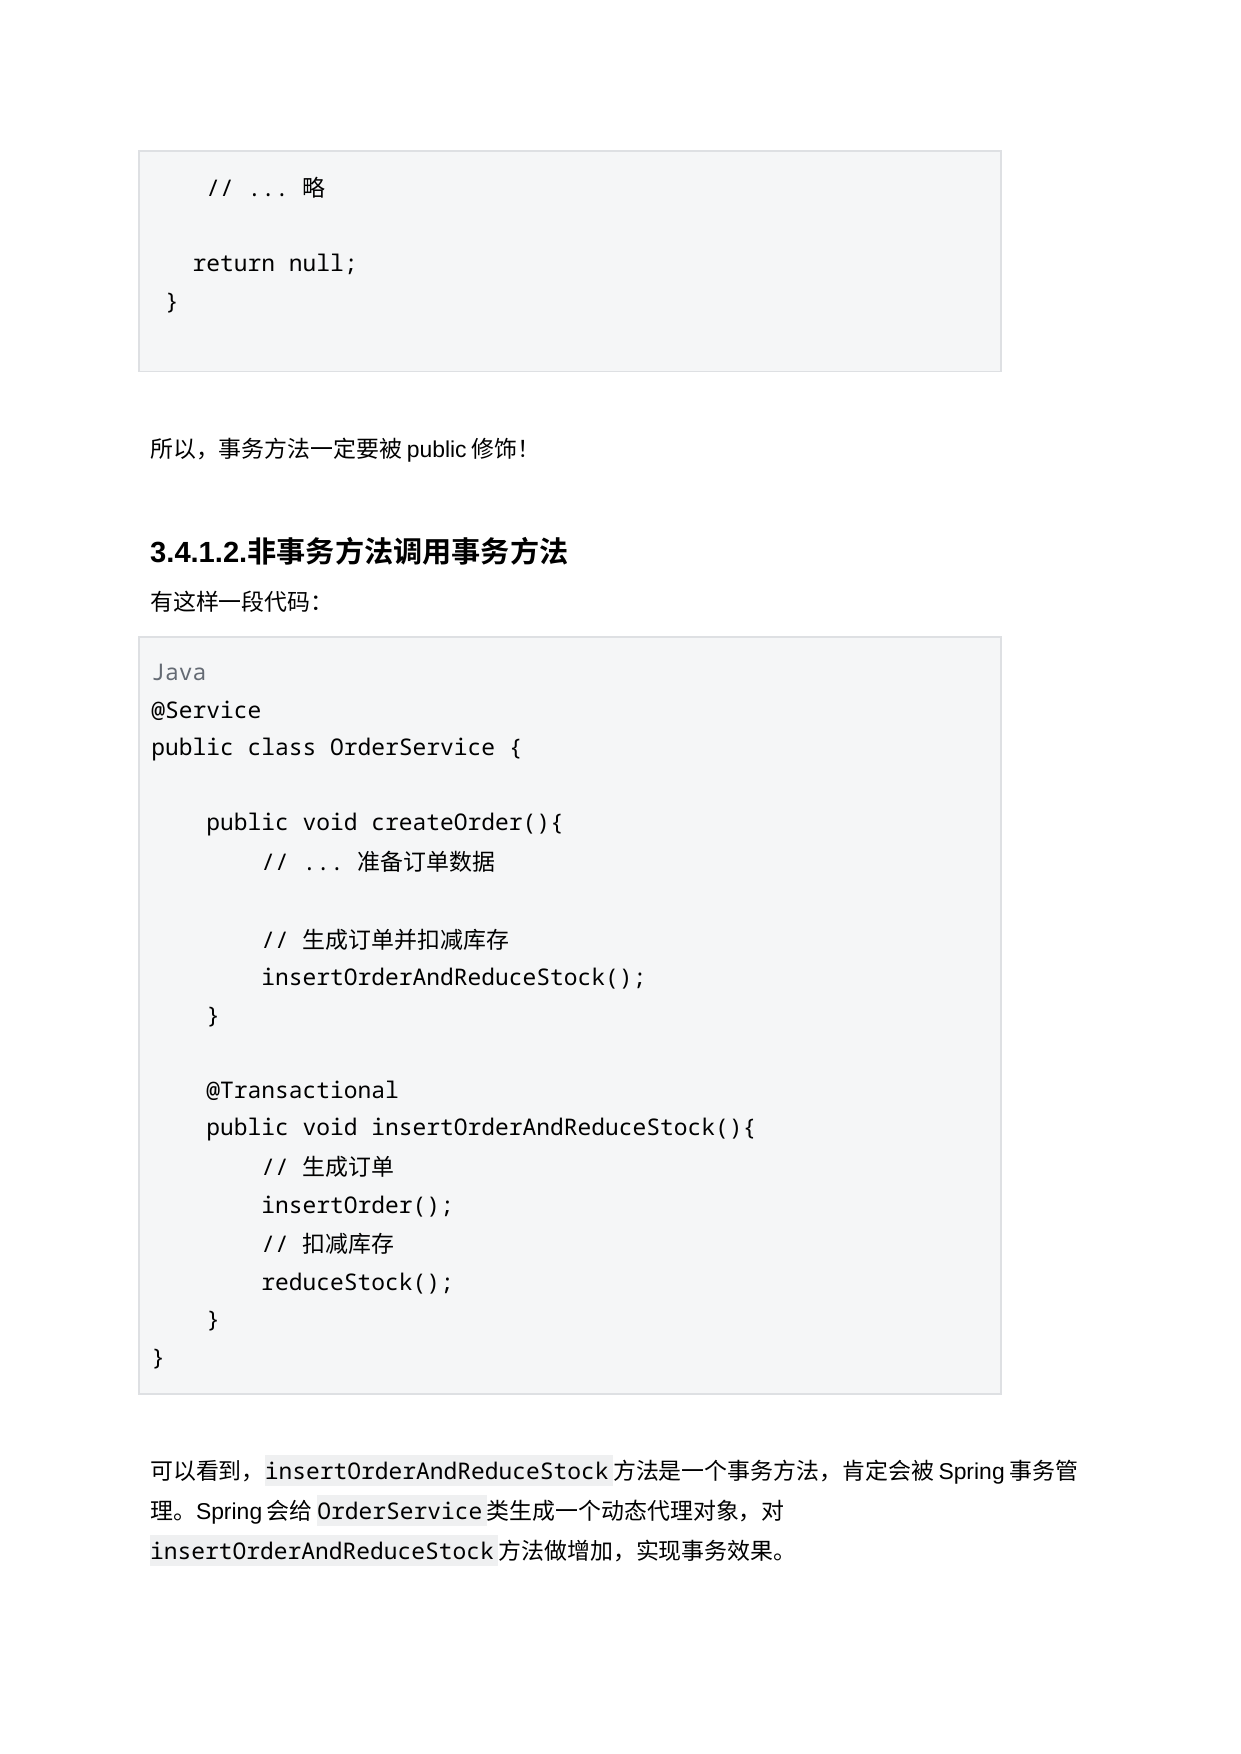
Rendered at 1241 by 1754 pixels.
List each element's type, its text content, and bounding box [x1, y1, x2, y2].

text 所以，事务方法一定要被public修饰！ [150, 431, 1090, 464]
text 有这样一段代码： [150, 584, 1090, 617]
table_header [140, 152, 1000, 371]
table_header Java @Service public class OrderService { public void createOrder(){ // ... 准备订单数据 // 生成订单并扣减库存 insertOrderAndReduceStock(); } @Transactional public void insertOrderAndReduceStock(){ // 生成订单 insertOrder(); // 扣减库存 reduceStock(); } } [140, 638, 1000, 1393]
text 可以看到，insertOrderAndReduceStock方法是一个事务方法，肯定会被Spring事务管理。Spring会给OrderService类生成一个动态代理对象，对insertOrderAndReduceStock方法做增加，实现事务效果。 [150, 1453, 1090, 1566]
